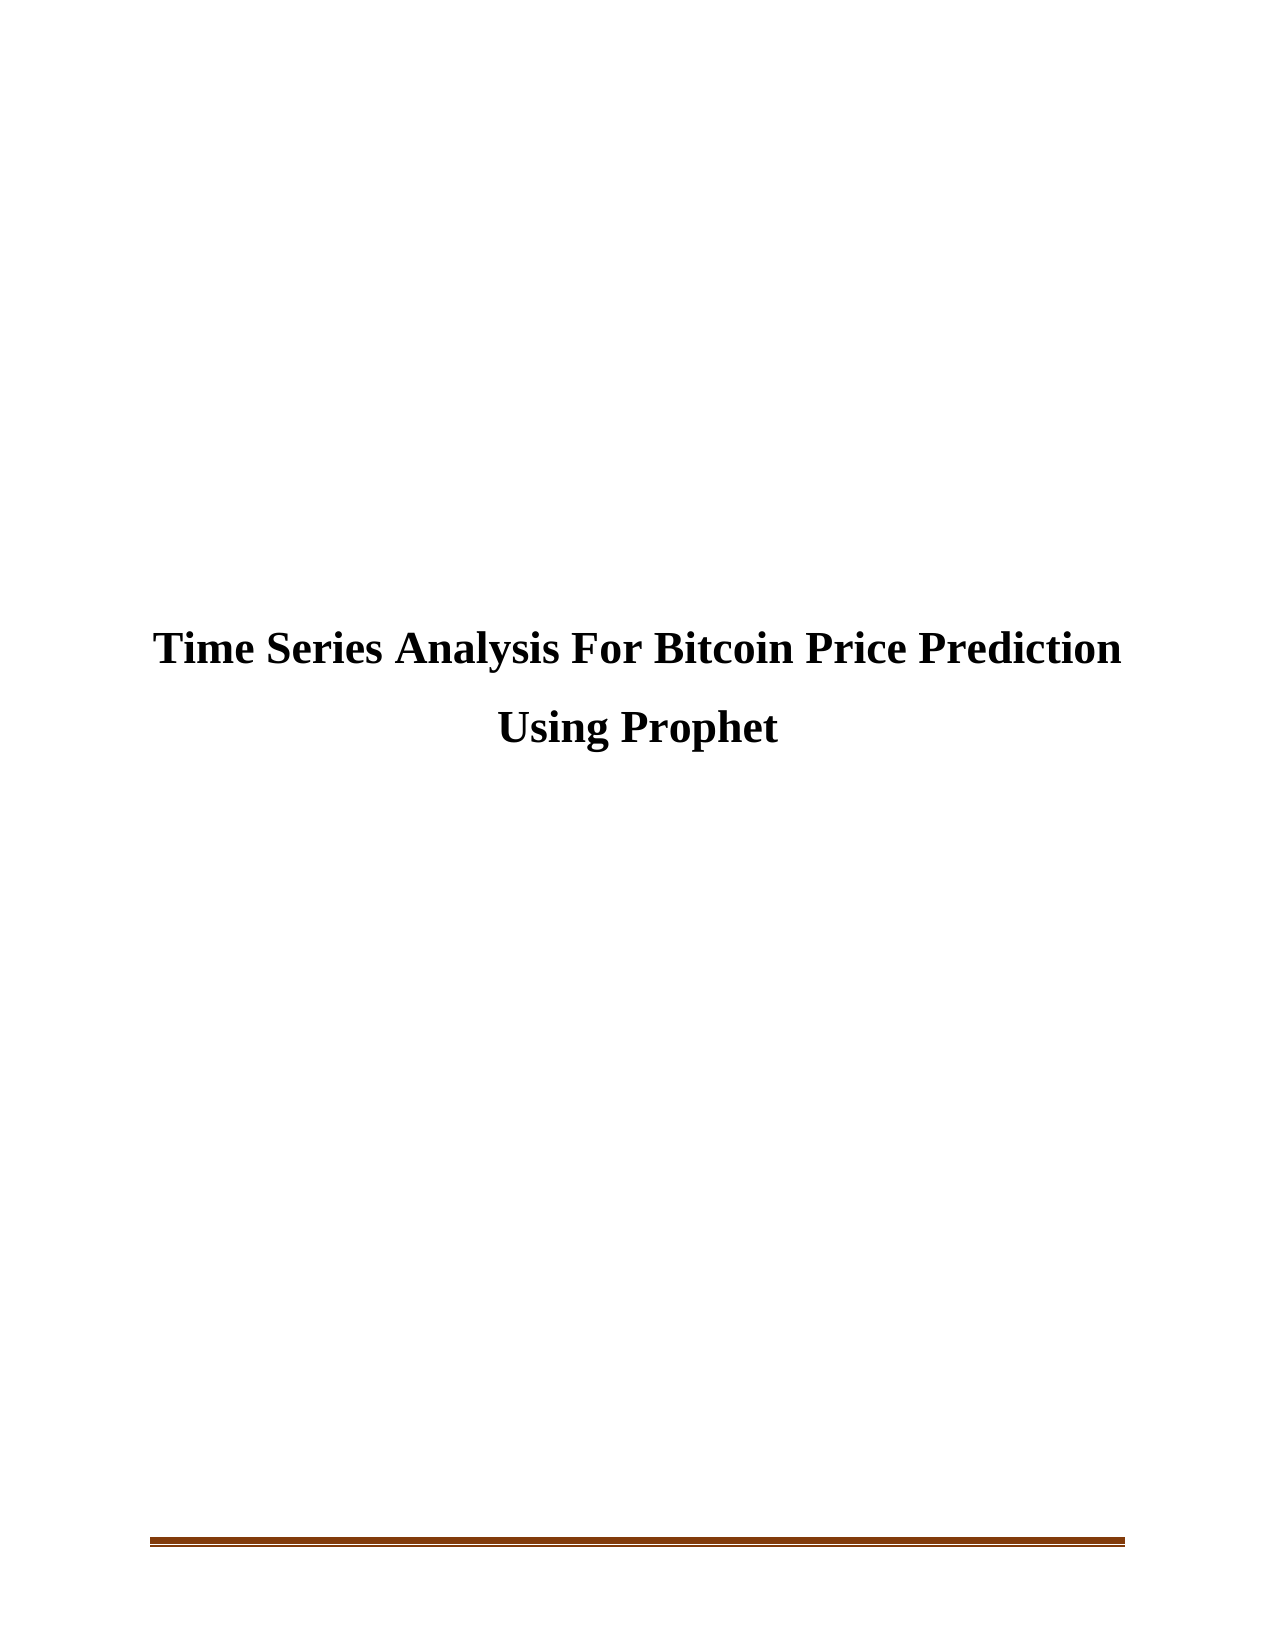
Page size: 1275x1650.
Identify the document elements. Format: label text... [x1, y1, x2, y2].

text Time Series Analysis For Bitcoin Price Prediction Using Prophet [150, 621, 1125, 752]
